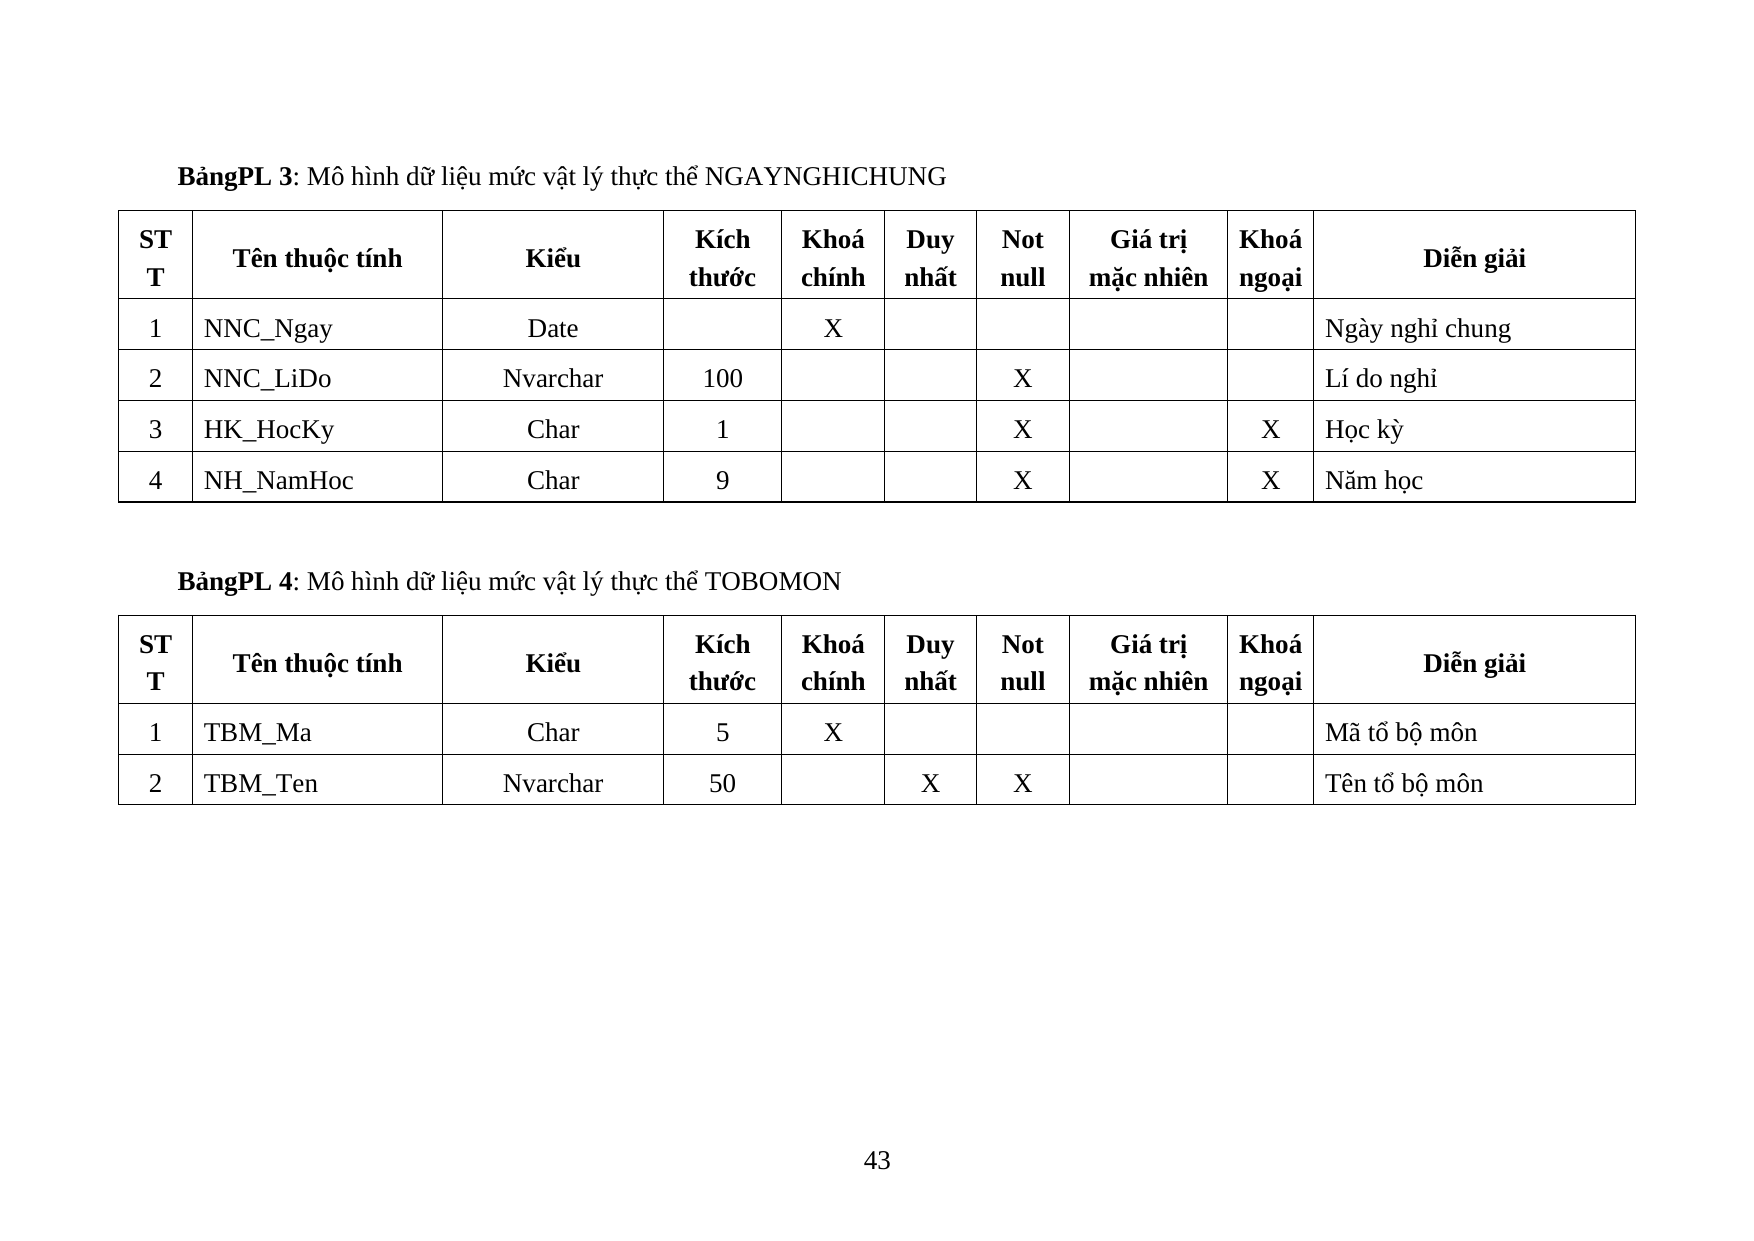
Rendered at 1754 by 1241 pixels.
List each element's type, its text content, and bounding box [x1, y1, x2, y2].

table_header Kiểu [443, 211, 663, 298]
table_header Khoá ngoại [1228, 211, 1313, 298]
table_header Duy nhất [885, 616, 976, 703]
table_cell [1070, 755, 1227, 804]
table_header Giá trị mặc nhiên [1070, 211, 1227, 298]
table_cell NH_NamHoc [193, 452, 442, 501]
table_cell [1070, 704, 1227, 753]
table_header Kích thước [664, 616, 781, 703]
table_cell Date [443, 299, 663, 349]
table_cell [1228, 755, 1313, 804]
table_cell Char [443, 704, 663, 753]
text BảngPL 4: Mô hình dữ liệu mức vật lý thực thể TOBOMON [118, 565, 1636, 596]
table_header Not null [977, 616, 1069, 703]
table_header Tên thuộc tính [193, 211, 442, 298]
table_cell X [977, 452, 1069, 501]
table_cell 1 [119, 299, 192, 349]
table_cell X [977, 401, 1069, 451]
table_cell 5 [664, 704, 781, 753]
table_cell [885, 350, 976, 400]
table_cell [782, 452, 884, 501]
table_header Tên thuộc tính [193, 616, 442, 703]
table_cell 3 [119, 401, 192, 451]
table_cell [782, 401, 884, 451]
table_cell NNC_LiDo [193, 350, 442, 400]
table_cell 4 [119, 452, 192, 501]
table_cell [1070, 452, 1227, 501]
text BảngPL 3: Mô hình dữ liệu mức vật lý thực thể NGAYNGHICHUNG [118, 160, 1636, 191]
table_cell [1228, 350, 1313, 400]
table_cell Ngày nghỉ chung [1314, 299, 1635, 349]
table_cell 1 [664, 401, 781, 451]
table_cell NNC_Ngay [193, 299, 442, 349]
table_cell 2 [119, 755, 192, 804]
table_header STT [119, 616, 192, 703]
table_cell Học kỳ [1314, 401, 1635, 451]
table_cell [1228, 704, 1313, 753]
table_header Khoá ngoại [1228, 616, 1313, 703]
table_cell X [1228, 401, 1313, 451]
table_cell 1 [119, 704, 192, 753]
table_cell Char [443, 452, 663, 501]
table_cell [885, 401, 976, 451]
table_cell [664, 299, 781, 349]
table_cell 100 [664, 350, 781, 400]
table_header Diễn giải [1314, 616, 1635, 703]
table_cell HK_HocKy [193, 401, 442, 451]
table_cell [782, 350, 884, 400]
table_cell Tên tổ bộ môn [1314, 755, 1635, 804]
table_cell [885, 704, 976, 753]
table_cell Năm học [1314, 452, 1635, 501]
table_cell [1070, 401, 1227, 451]
table_cell X [782, 704, 884, 753]
table_header Khoá chính [782, 616, 884, 703]
table_cell 9 [664, 452, 781, 501]
table_cell [782, 755, 884, 804]
table_cell [977, 299, 1069, 349]
table_cell Char [443, 401, 663, 451]
table_cell X [782, 299, 884, 349]
table_cell Lí do nghỉ [1314, 350, 1635, 400]
table_cell [977, 704, 1069, 753]
table_cell TBM_Ten [193, 755, 442, 804]
table_cell 50 [664, 755, 781, 804]
table_cell TBM_Ma [193, 704, 442, 753]
table_cell X [977, 350, 1069, 400]
table_cell X [885, 755, 976, 804]
table_header Kích thước [664, 211, 781, 298]
table_cell Nvarchar [443, 350, 663, 400]
table_header Duy nhất [885, 211, 976, 298]
table_header Giá trị mặc nhiên [1070, 616, 1227, 703]
table_cell [885, 299, 976, 349]
table_header Diễn giải [1314, 211, 1635, 298]
table_cell [1228, 299, 1313, 349]
table_header Kiểu [443, 616, 663, 703]
table_header STT [119, 211, 192, 298]
table_cell Nvarchar [443, 755, 663, 804]
table_cell X [977, 755, 1069, 804]
table_header Khoá chính [782, 211, 884, 298]
table_cell [1070, 350, 1227, 400]
table_header Not null [977, 211, 1069, 298]
table_cell X [1228, 452, 1313, 501]
table_cell [885, 452, 976, 501]
table_cell [1070, 299, 1227, 349]
table_cell 2 [119, 350, 192, 400]
table_cell Mã tổ bộ môn [1314, 704, 1635, 753]
